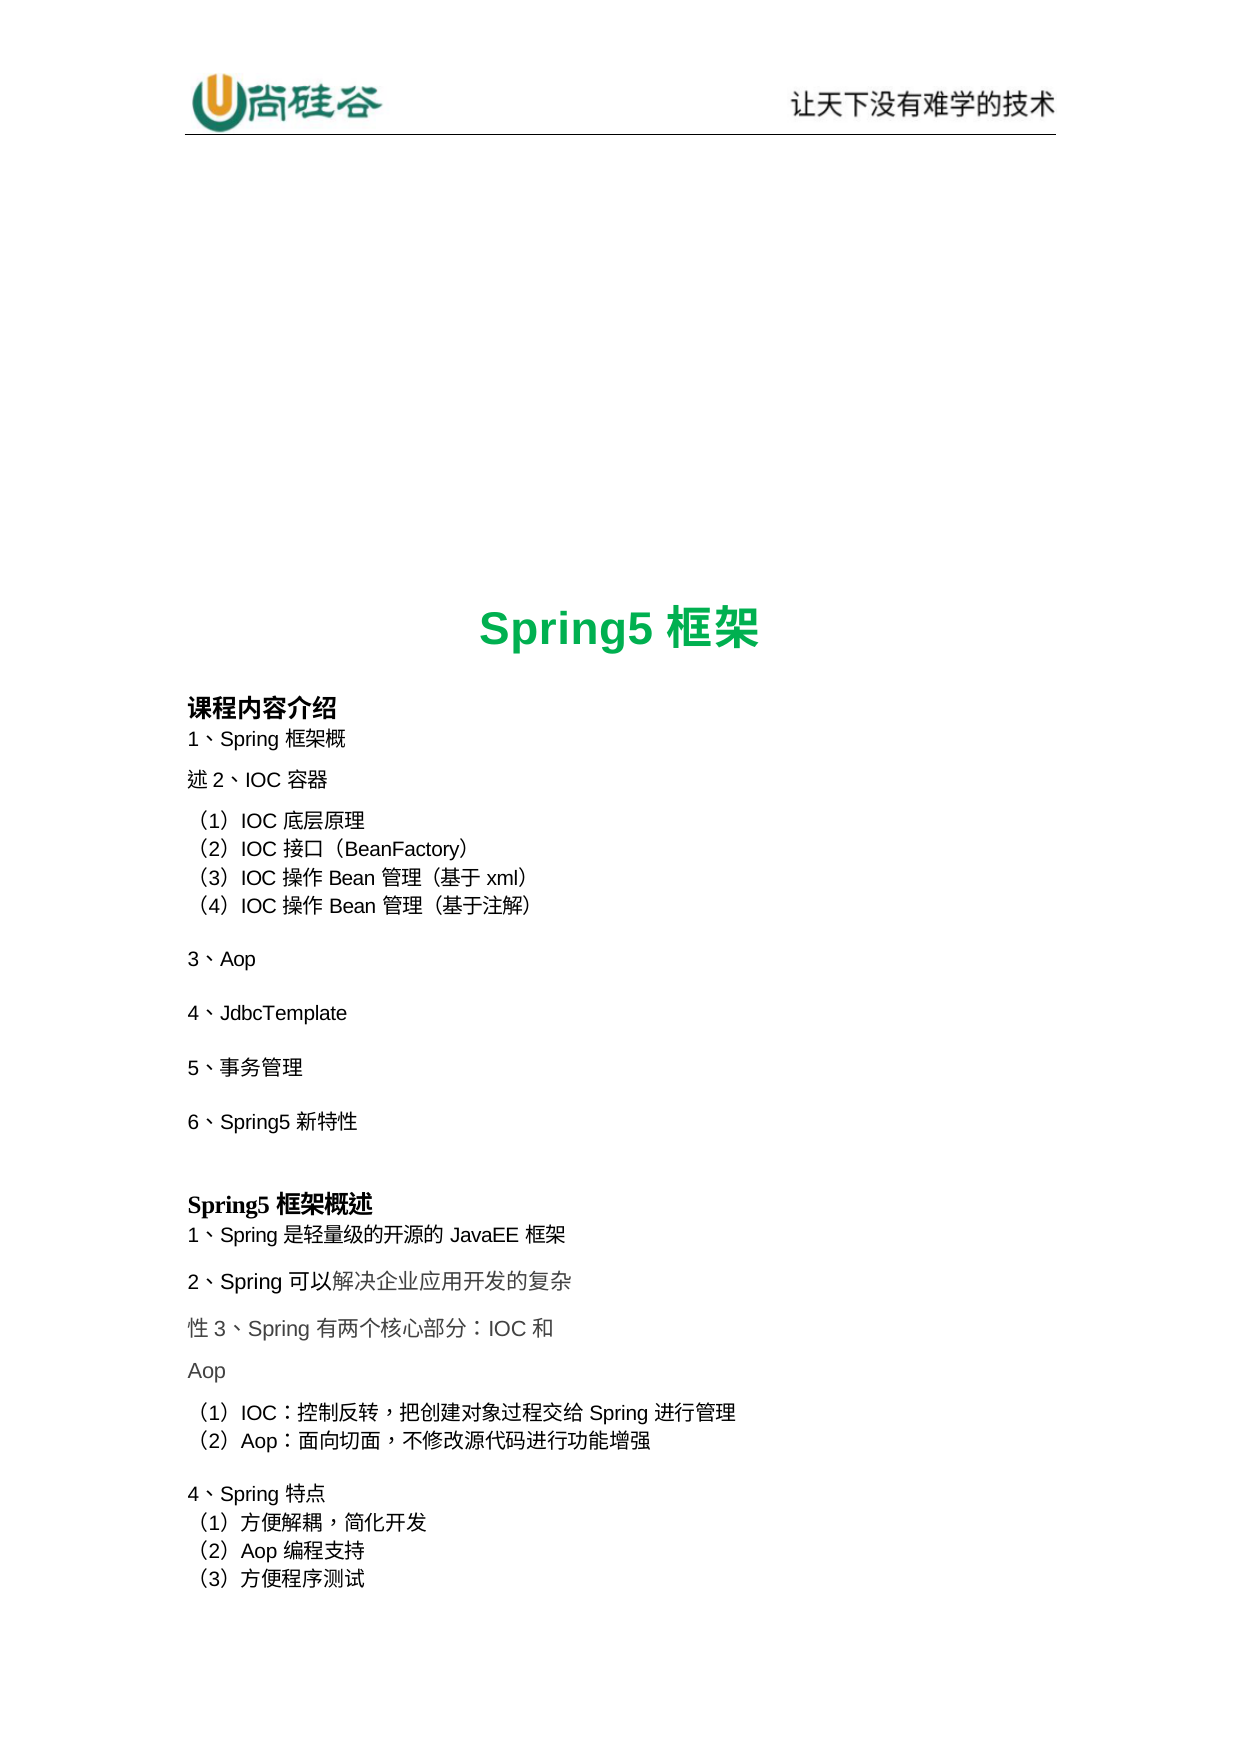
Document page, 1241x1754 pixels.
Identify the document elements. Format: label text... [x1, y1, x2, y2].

text 1、Spring 框架概述2、IOC 容器 [187, 724, 366, 793]
text Spring5 框架概述 [187, 1187, 1060, 1220]
text （1）IOC 底层原理 [187, 807, 1060, 834]
text Spring5 框架 [479, 596, 1060, 658]
text 课程内容介绍 [187, 690, 1060, 724]
text （2）IOC 接口（BeanFactory） [187, 834, 1060, 863]
text 1、Spring 是轻量级的开源的 JavaEE 框架2、Spring 可以解决企业应用开发的复杂性3、Spring 有两个核心部分：IOC 和 Aop [187, 1220, 593, 1383]
picture [190, 72, 1058, 134]
text 4、Spring 特点 [187, 1479, 1060, 1507]
text （1）IOC：控制反转，把创建对象过程交给 Spring 进行管理（2）Aop：面向切面，不修改源代码进行功能增强 [187, 1398, 740, 1454]
text 6、Spring5 新特性 [187, 1107, 1060, 1135]
text 3、Aop [187, 944, 1060, 973]
text 4、JdbcTemplate 5、事务管理 [187, 998, 352, 1081]
text （3）方便程序测试 [187, 1564, 1060, 1592]
text （1）方便解耦，简化开发（2）Aop 编程支持 [187, 1508, 428, 1564]
text （3）IOC 操作 Bean 管理（基于 xml）（4）IOC 操作 Bean 管理（基于注解） [187, 863, 544, 919]
